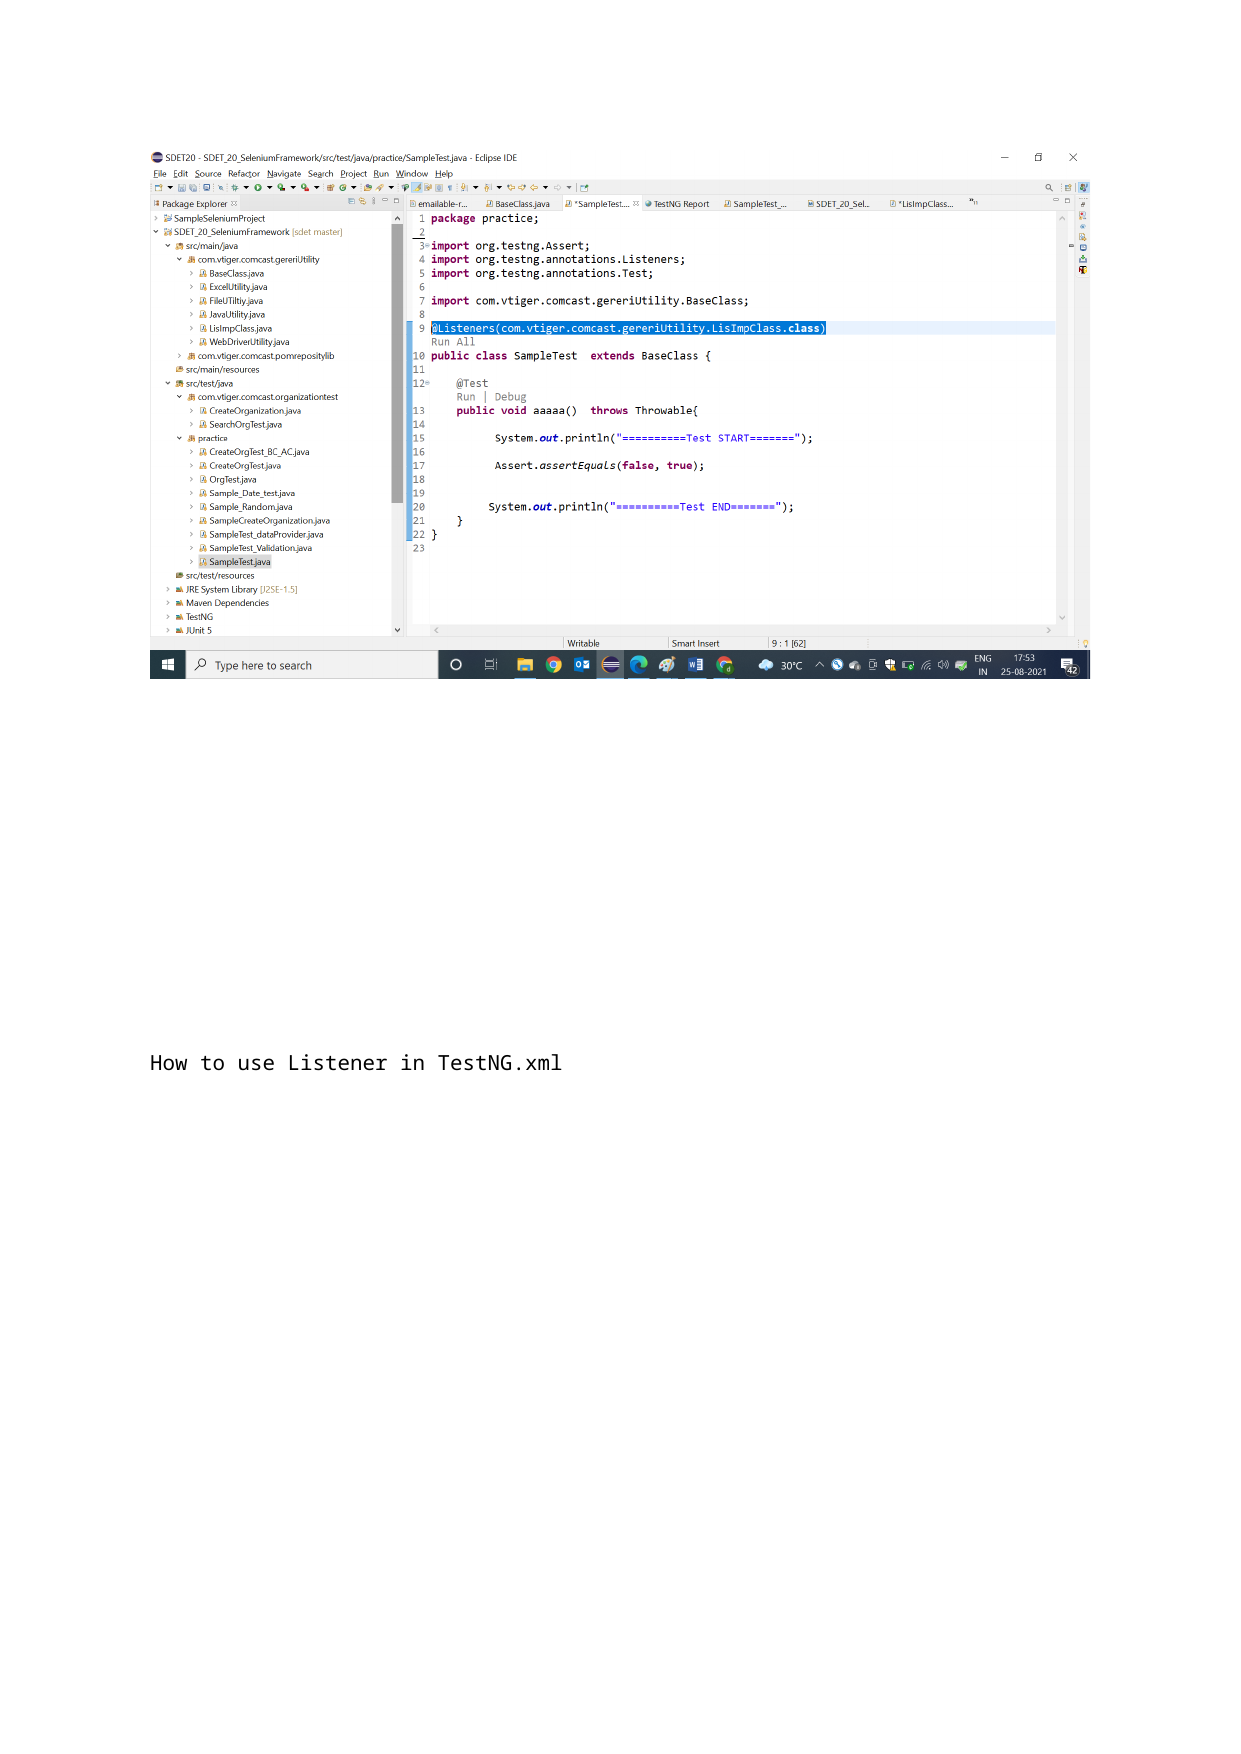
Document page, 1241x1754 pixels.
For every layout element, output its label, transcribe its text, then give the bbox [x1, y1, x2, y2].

picture [150, 150, 1091, 679]
text How to use Listener in TestNG.xml [150, 1048, 1090, 1077]
